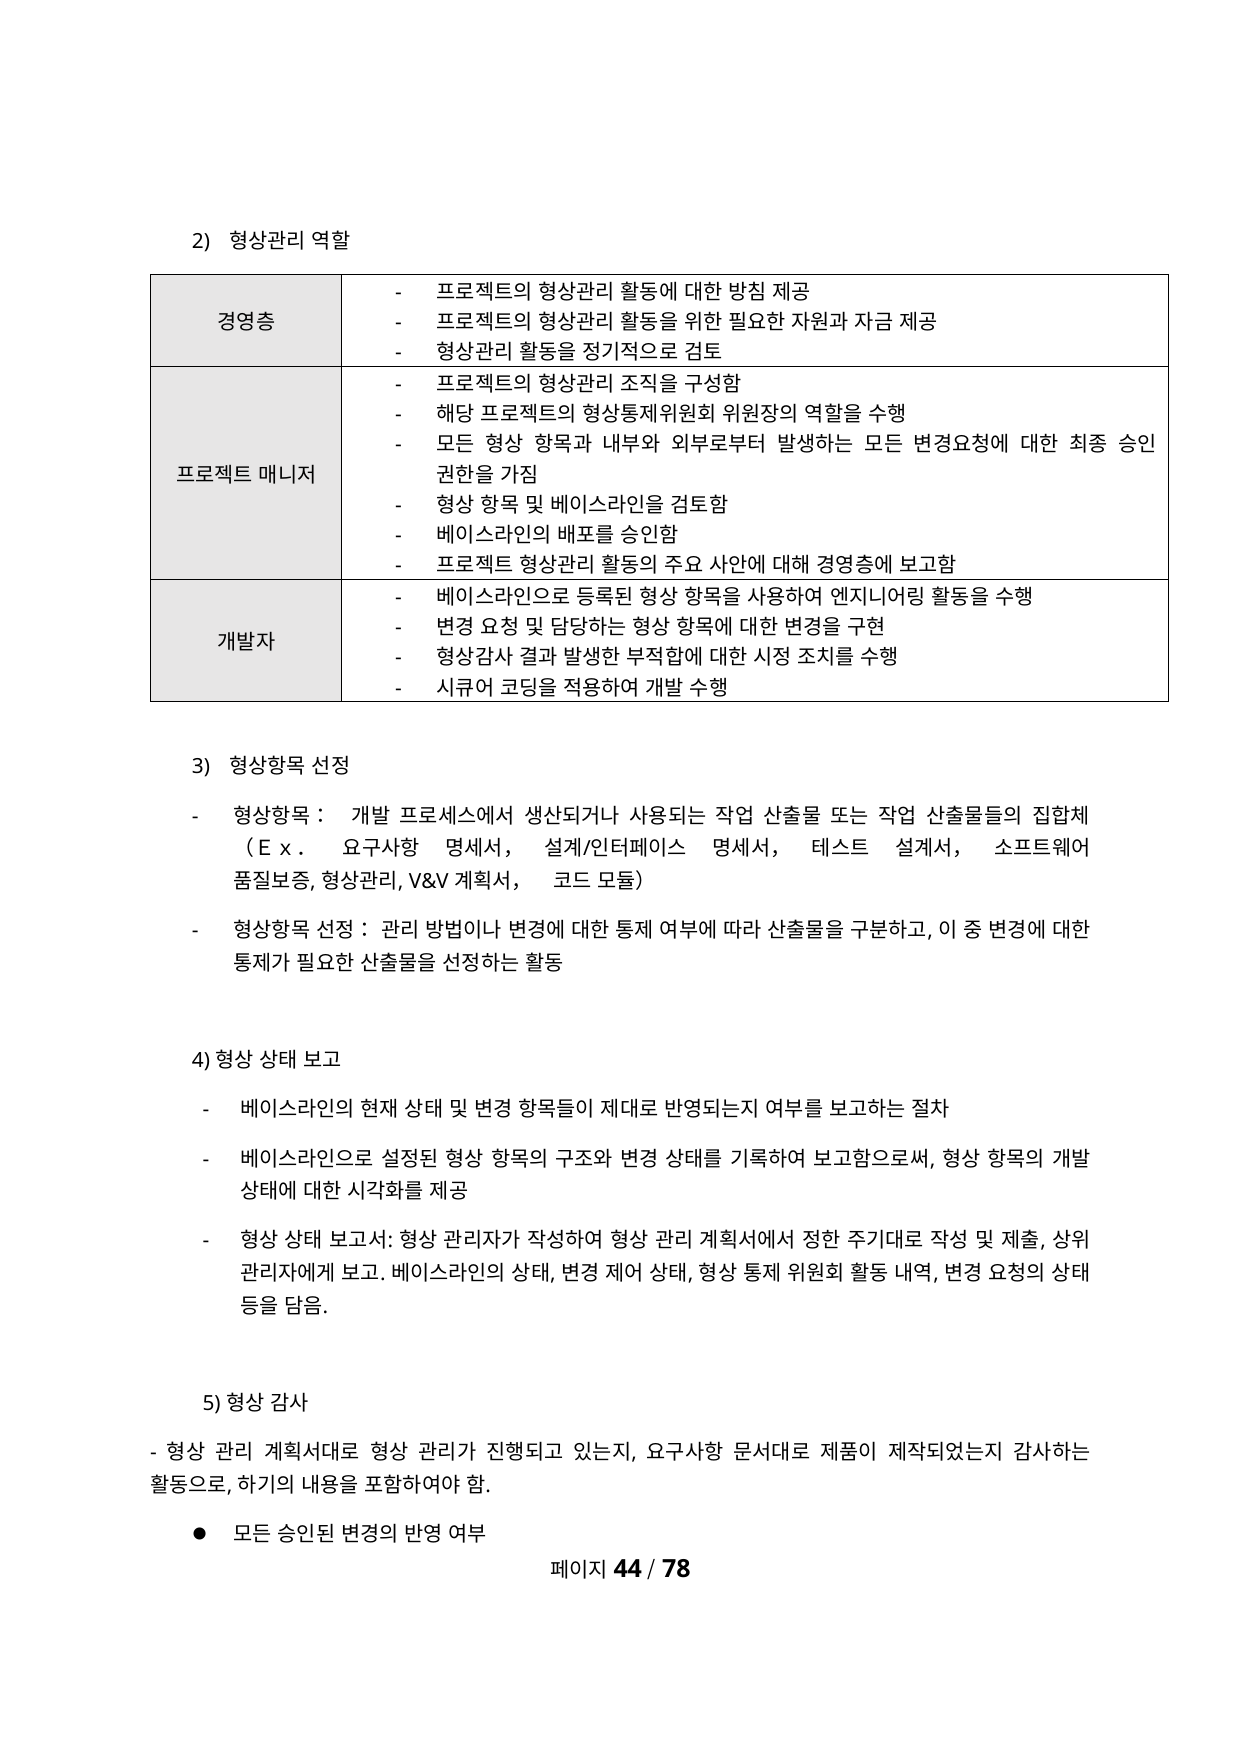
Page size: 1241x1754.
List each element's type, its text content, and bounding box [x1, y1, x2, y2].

list 형상항목： 개발 프로세스에서 생산되거나 사용되는 작업 산출물 또는 작업 산출물들의 집합체 （Ｅｘ． 요구사항 명세서， 설계/인터페이스 명세서， 테스트 설계서， 소프트웨어 품질보증, 형상관리, V&V 계획서， 코드 모듈） [192, 799, 1090, 895]
text - 형상 관리 계획서대로 형상 관리가 진행되고 있는지, 요구사항 문서대로 제품이 제작되었는지 감사하는 활동으로, 하기의 내용을 포함하여야 함. [150, 1435, 1090, 1498]
list 형상항목 선정 [192, 749, 1090, 780]
table_cell 개발자 [151, 580, 341, 701]
text 4) 형상 상태 보고 [150, 1043, 1090, 1073]
table_cell 프로젝트 매니저 [151, 367, 341, 579]
text 5) 형상 감사 [150, 1386, 1090, 1416]
list 베이스라인의 현재 상태 및 변경 항목들이 제대로 반영되는지 여부를 보고하는 절차 [202, 1092, 1090, 1123]
list 모든 승인된 변경의 반영 여부 [192, 1517, 1090, 1547]
table_cell 프로젝트의 형상관리 조직을 구성함 해당 프로젝트의 형상통제위원회 위원장의 역할을 수행 모든 형상 항목과 내부와 외부로부터 발생하는 모든 변경요청에 대한 최종 승인 권한을 가짐 형상 항목 및 베이스라인을 검토함 베이스라인의 배포를 승인함 프로젝트 형상관리 활동의 주요 사안에 대해 경영층에 보고함 [342, 367, 1168, 579]
list 형상관리 역할 [192, 224, 1090, 255]
list 형상항목 선정： 관리 방법이나 변경에 대한 통제 여부에 따라 산출물을 구분하고, 이 중 변경에 대한 통제가 필요한 산출물을 선정하는 활동 [192, 914, 1090, 977]
list 형상 상태 보고서: 형상 관리자가 작성하여 형상 관리 계획서에서 정한 주기대로 작성 및 제출, 상위 관리자에게 보고. 베이스라인의 상태, 변경 제어 상태, 형상 통제 위원회 활동 내역, 변경 요청의 상태 등을 담음. [202, 1224, 1090, 1319]
list 베이스라인으로 설정된 형상 항목의 구조와 변경 상태를 기록하여 보고함으로써, 형상 항목의 개발 상태에 대한 시각화를 제공 [202, 1142, 1090, 1205]
table_header 프로젝트의 형상관리 활동에 대한 방침 제공 프로젝트의 형상관리 활동을 위한 필요한 자원과 자금 제공 형상관리 활동을 정기적으로 검토 [342, 275, 1168, 366]
table_cell 베이스라인으로 등록된 형상 항목을 사용하여 엔지니어링 활동을 수행 변경 요청 및 담당하는 형상 항목에 대한 변경을 구현 형상감사 결과 발생한 부적합에 대한 시정 조치를 수행 시큐어 코딩을 적용하여 개발 수행 [342, 580, 1168, 701]
table_header 경영층 [151, 275, 341, 366]
